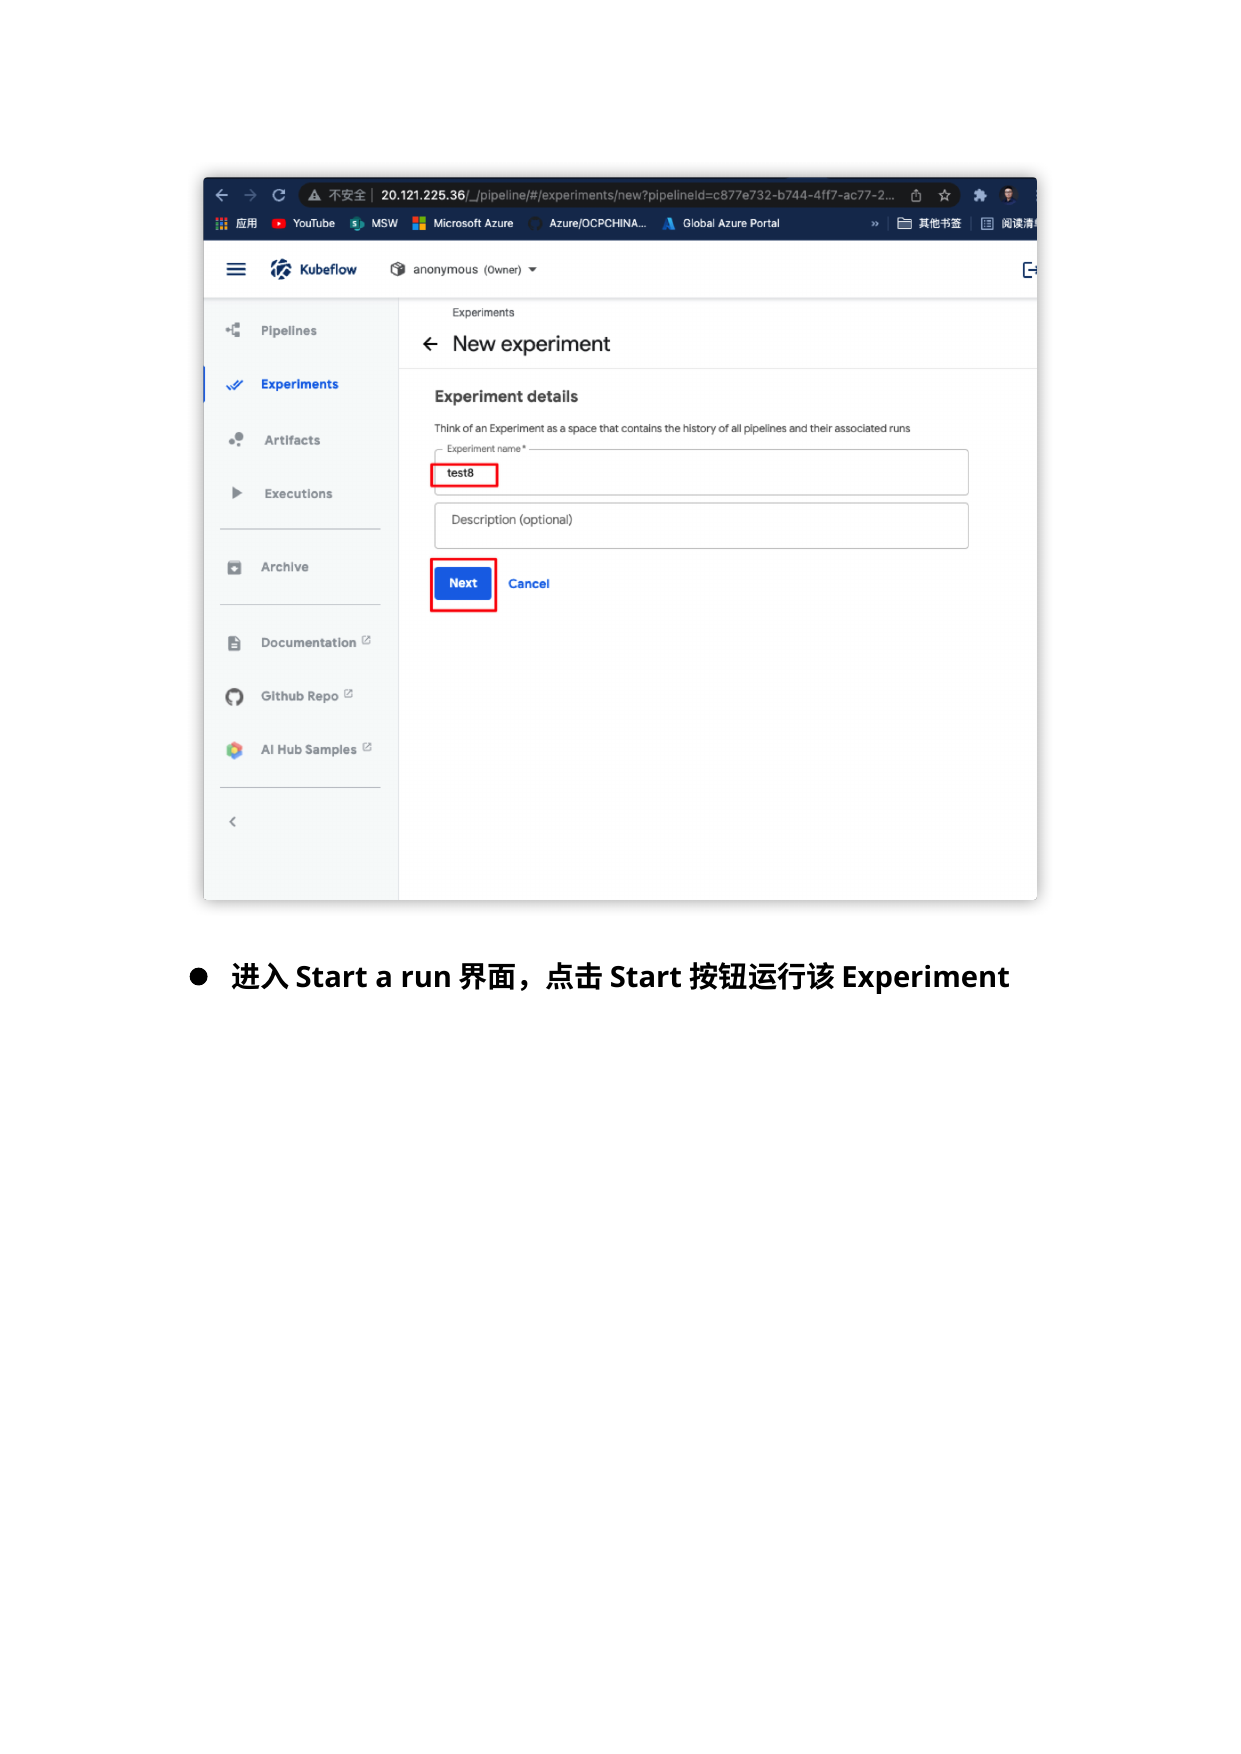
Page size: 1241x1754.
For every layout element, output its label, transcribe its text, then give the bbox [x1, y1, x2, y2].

picture [187, 162, 1053, 916]
list 进入Start a run界面，点击Start 按钮运行该Experiment [187, 942, 1053, 1007]
